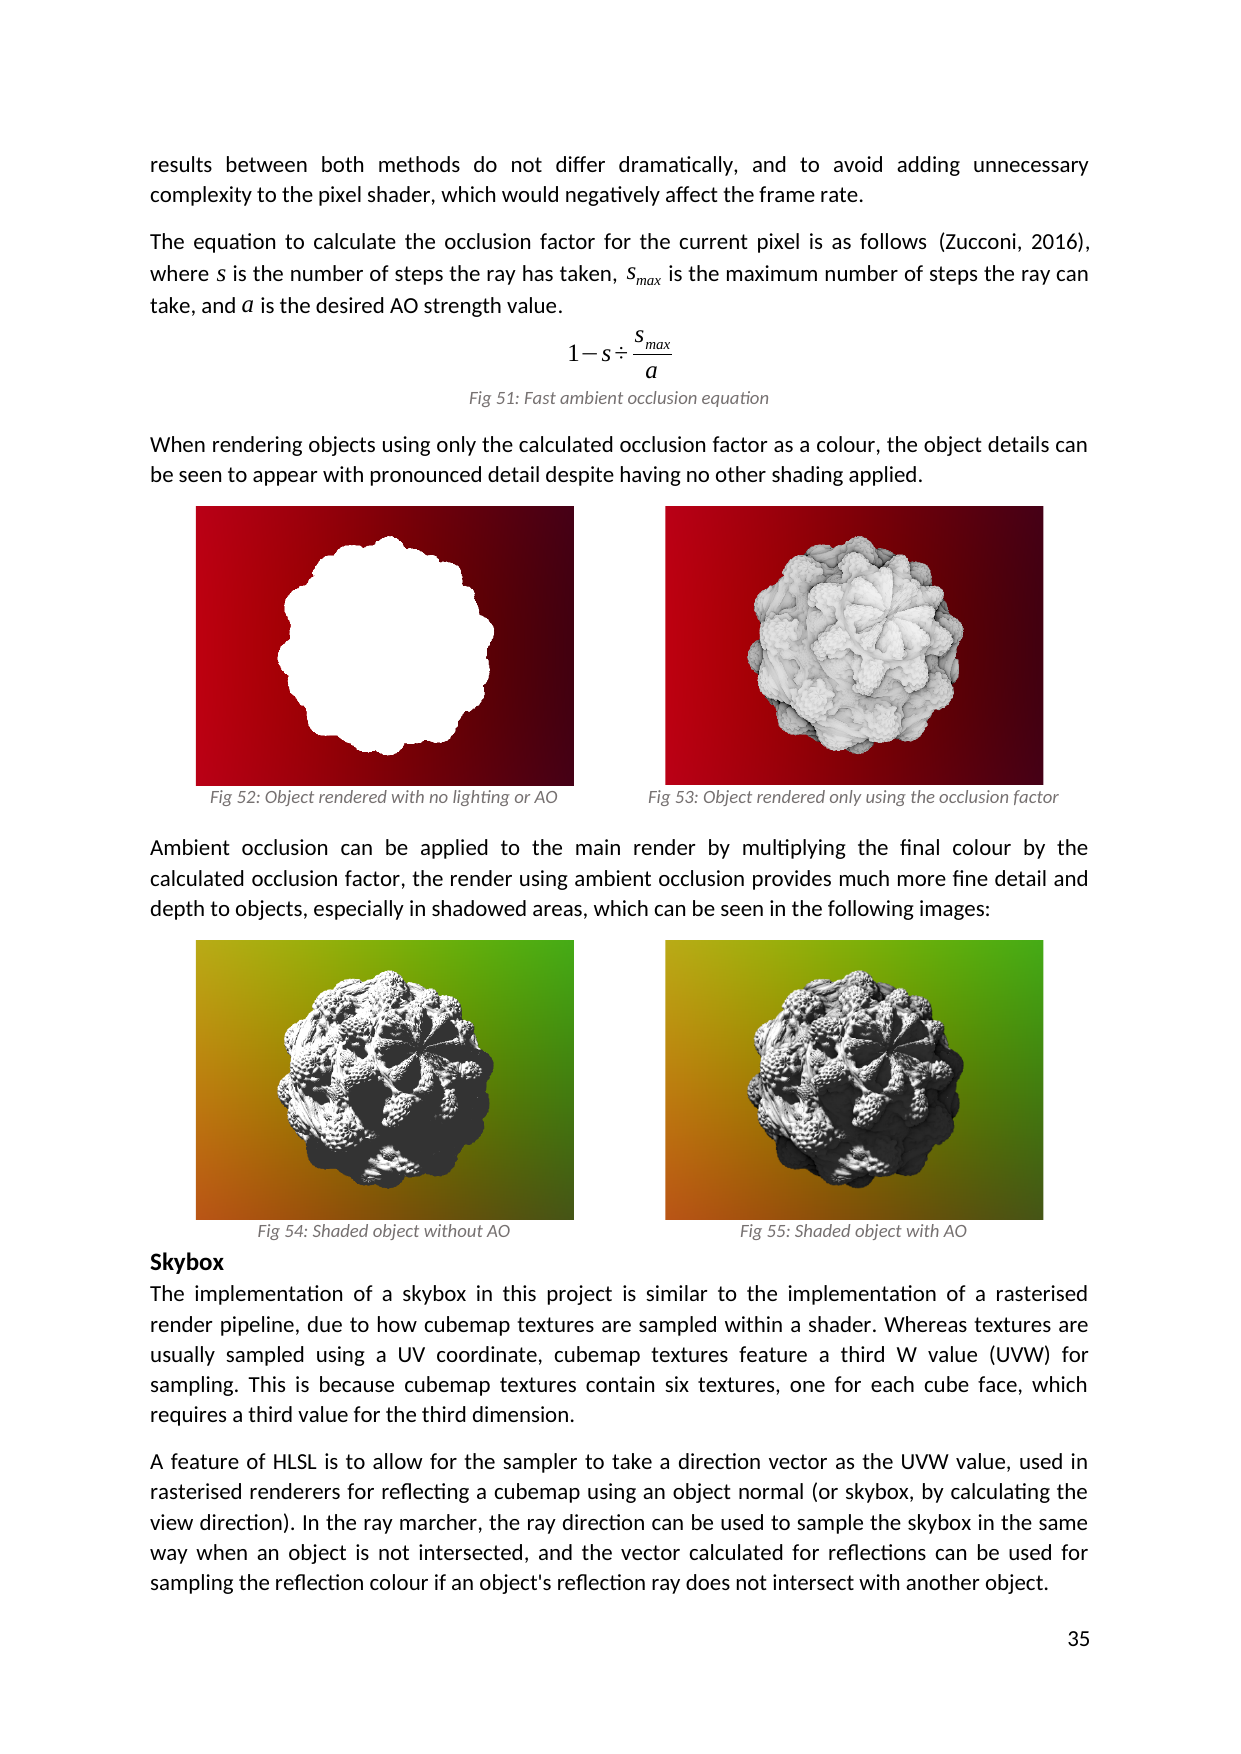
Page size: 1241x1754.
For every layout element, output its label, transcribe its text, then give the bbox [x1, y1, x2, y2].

table_header Fig 53: Object rendered only using the occlusion factor [620, 507, 1089, 808]
picture [665, 506, 1044, 785]
picture [195, 940, 574, 1220]
text When rendering objects using only the calculated occlusion factor as a colour, the object details can be seen to appear with pronounced detail despite having no other shading applied. [150, 430, 1090, 488]
table_header Fig 55: Shaded object with AO [620, 941, 1089, 1242]
text The equation to calculate the occlusion factor for the current pixel is as follows , where is the number of steps the ray has taken, is the maximum number of steps the ray can take, and is the desired AO strength value. [150, 227, 1090, 319]
text A feature of HLSL is to allow for the sampler to take a direction vector as the UVW value, used in rasterised renderers for reflecting a cubemap using an object normal (or skybox, by calculating the view direction). In the ray marcher, the ray direction can be used to sample the skybox in the same way when an object is not intersected, and the vector calculated for reflections can be used for sampling the reflection colour if an object's reflection ray does not intersect with another object. [150, 1447, 1090, 1596]
text Ambient occlusion can be applied to the main render by multiplying the final colour by the calculated occlusion factor, the render using ambient occlusion provides much more fine detail and depth to objects, especially in shadowed areas, which can be seen in the following images: [150, 833, 1090, 922]
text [150, 150, 1090, 208]
picture [195, 506, 574, 786]
text The implementation of a skybox in this project is similar to the implementation of a rasterised render pipeline, due to how cubemap textures are sampled within a shader. Whereas textures are usually sampled using a UV coordinate, cubemap textures feature a third W value (UVW) for sampling. This is because cubemap textures contain six textures, one for each cube face, which requires a third value for the third dimension. [150, 1279, 1090, 1428]
table_header Fig 52: Object rendered with no lighting or AO [150, 507, 619, 808]
table_header Fig 54: Shaded object without AO [150, 941, 619, 1242]
subtitle Skybox [150, 1247, 1090, 1277]
text Fig 51: Fast ambient occlusion equation [150, 386, 1090, 409]
picture [665, 940, 1044, 1220]
